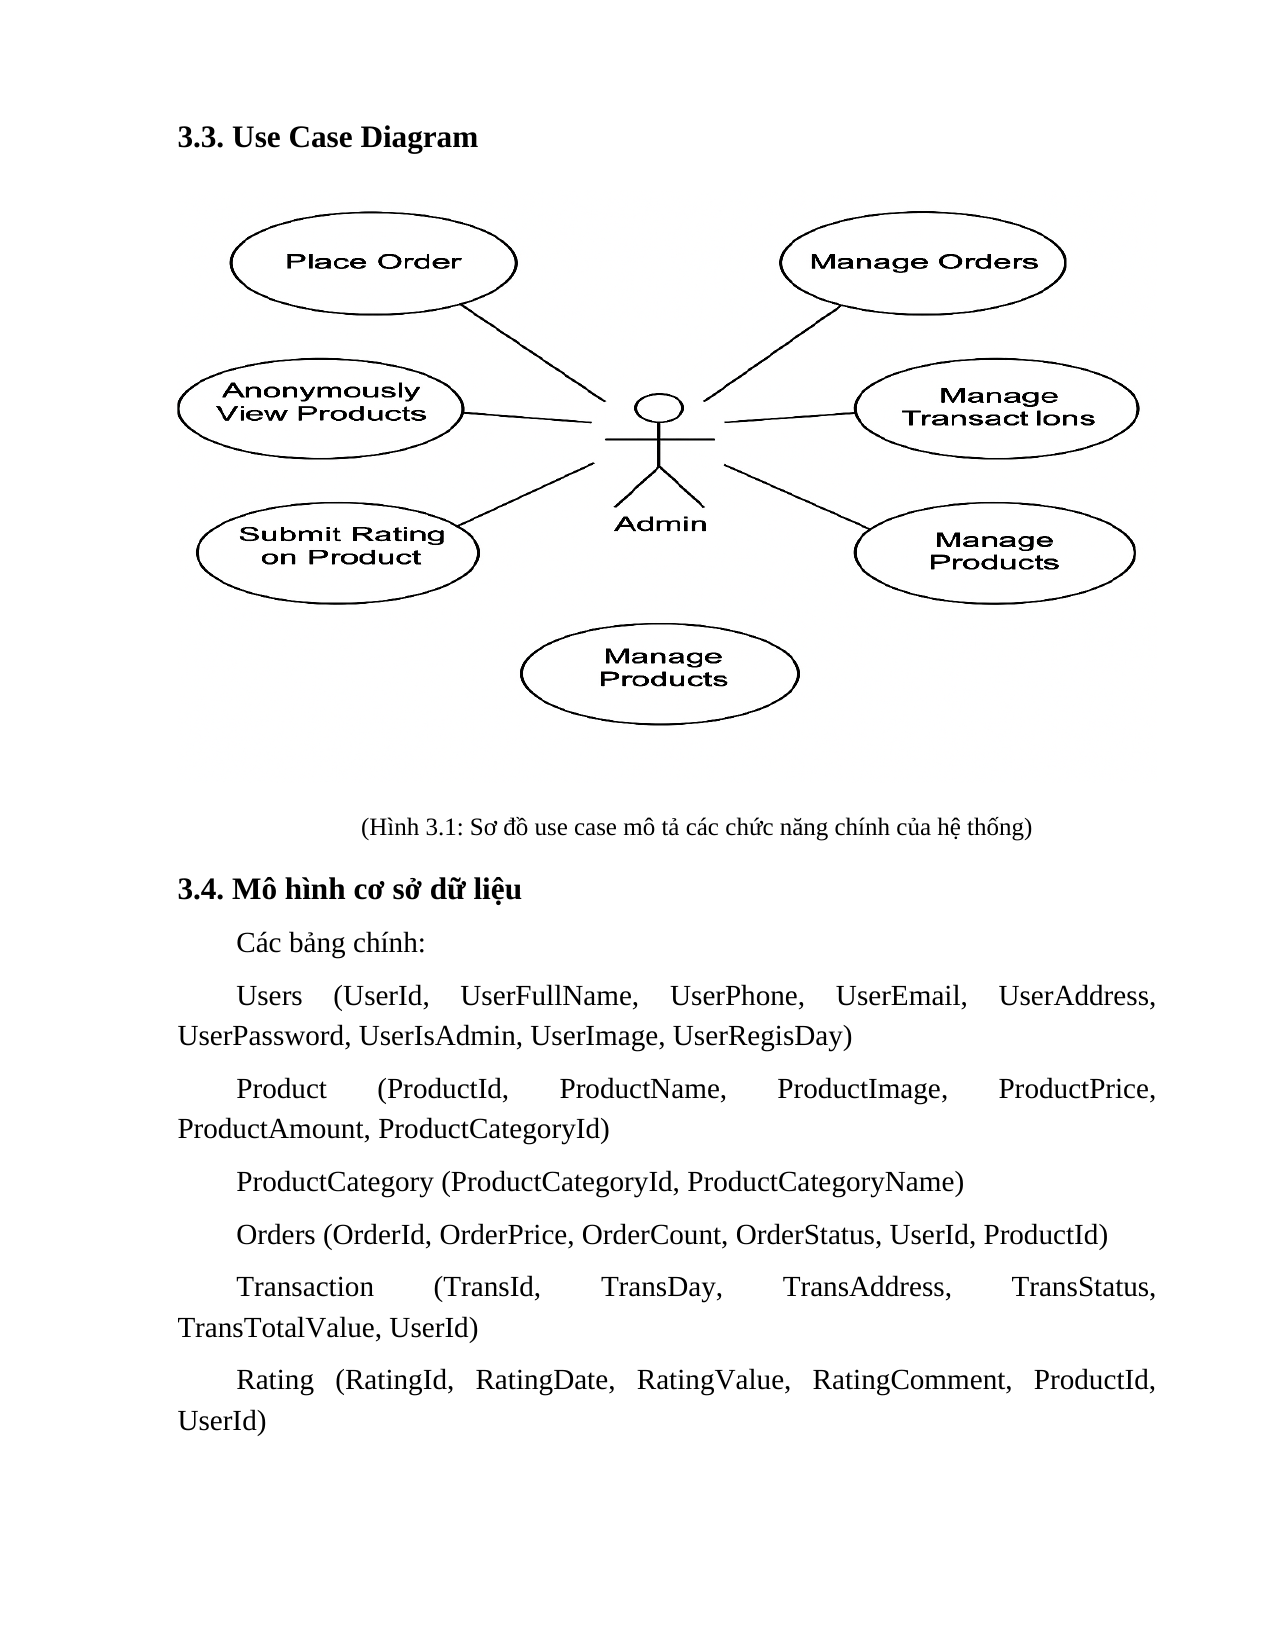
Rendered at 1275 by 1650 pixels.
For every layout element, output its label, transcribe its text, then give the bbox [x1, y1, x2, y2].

text ProductCategory (ProductCategoryId, ProductCategoryName) [177, 1164, 1157, 1198]
picture [177, 190, 1158, 783]
text Product (ProductId, ProductName, ProductImage, ProductPrice, ProductAmount, ProductCategoryId) [177, 1071, 1157, 1145]
text Orders (OrderId, OrderPrice, OrderCount, OrderStatus, UserId, ProductId) [177, 1217, 1157, 1250]
subtitle 3.4. Mô hình cơ sở dữ liệu [177, 870, 1157, 906]
text Users (UserId, UserFullName, UserPhone, UserEmail, UserAddress, UserPassword, UserIsAdmin, UserImage, UserRegisDay) [177, 978, 1157, 1052]
subtitle 3.3. Use Case Diagram [177, 118, 1157, 154]
text Transaction (TransId, TransDay, TransAddress, TransStatus, TransTotalValue, UserId) [177, 1269, 1157, 1343]
text Các bảng chính: [177, 926, 1157, 959]
text (Hình 3.1: Sơ đồ use case mô tả các chức năng chính của hệ thống) [177, 812, 1157, 841]
text Rating (RatingId, RatingDate, RatingValue, RatingComment, ProductId, UserId) [177, 1362, 1157, 1436]
